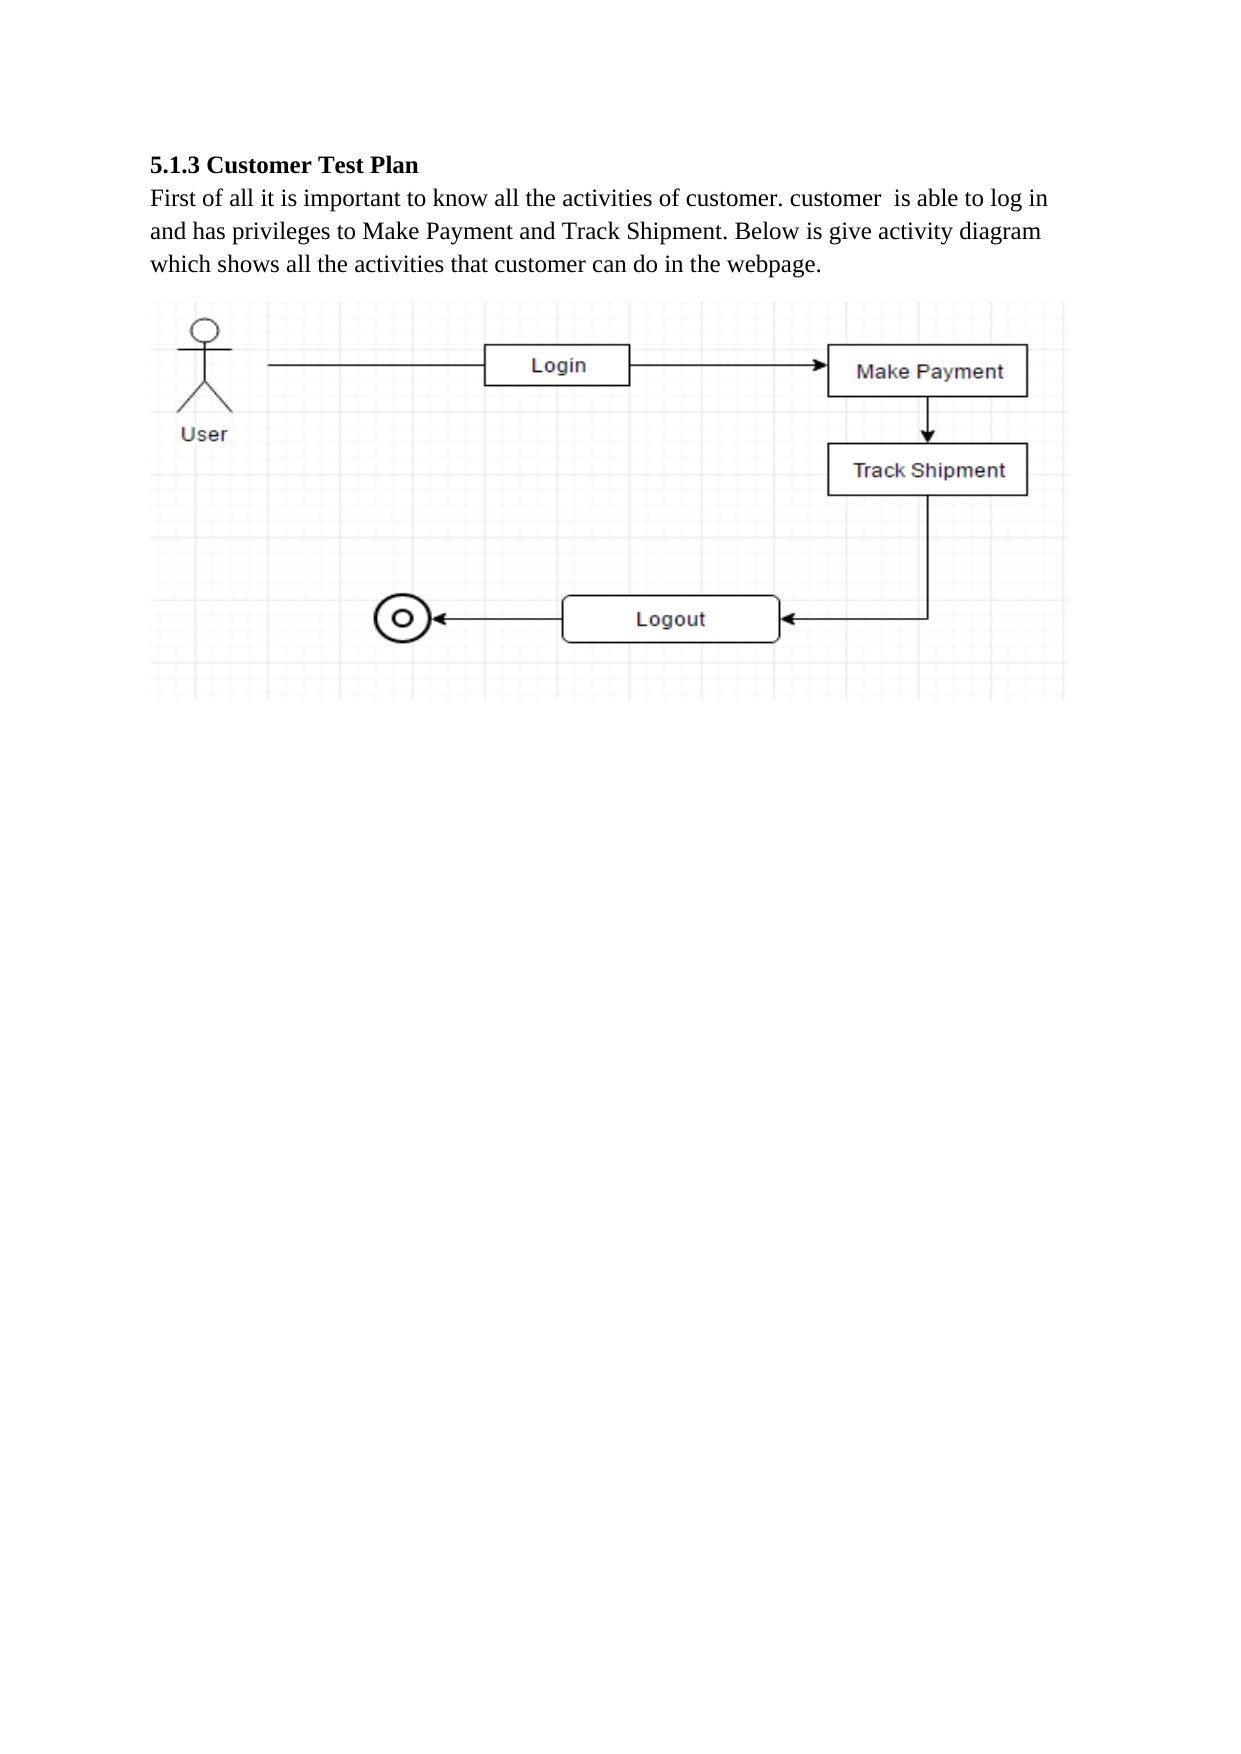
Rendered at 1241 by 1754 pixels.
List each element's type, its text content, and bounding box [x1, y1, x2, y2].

picture [150, 302, 1070, 700]
text First of all it is important to know all the activities of customer. customer is able to log in and has privileges to Make Payment and Track Shipment. Below is give activity diagram which shows all the activities that customer can do in the webpage. [150, 183, 1090, 278]
subtitle 5.1.3 Customer Test Plan [150, 150, 1090, 179]
